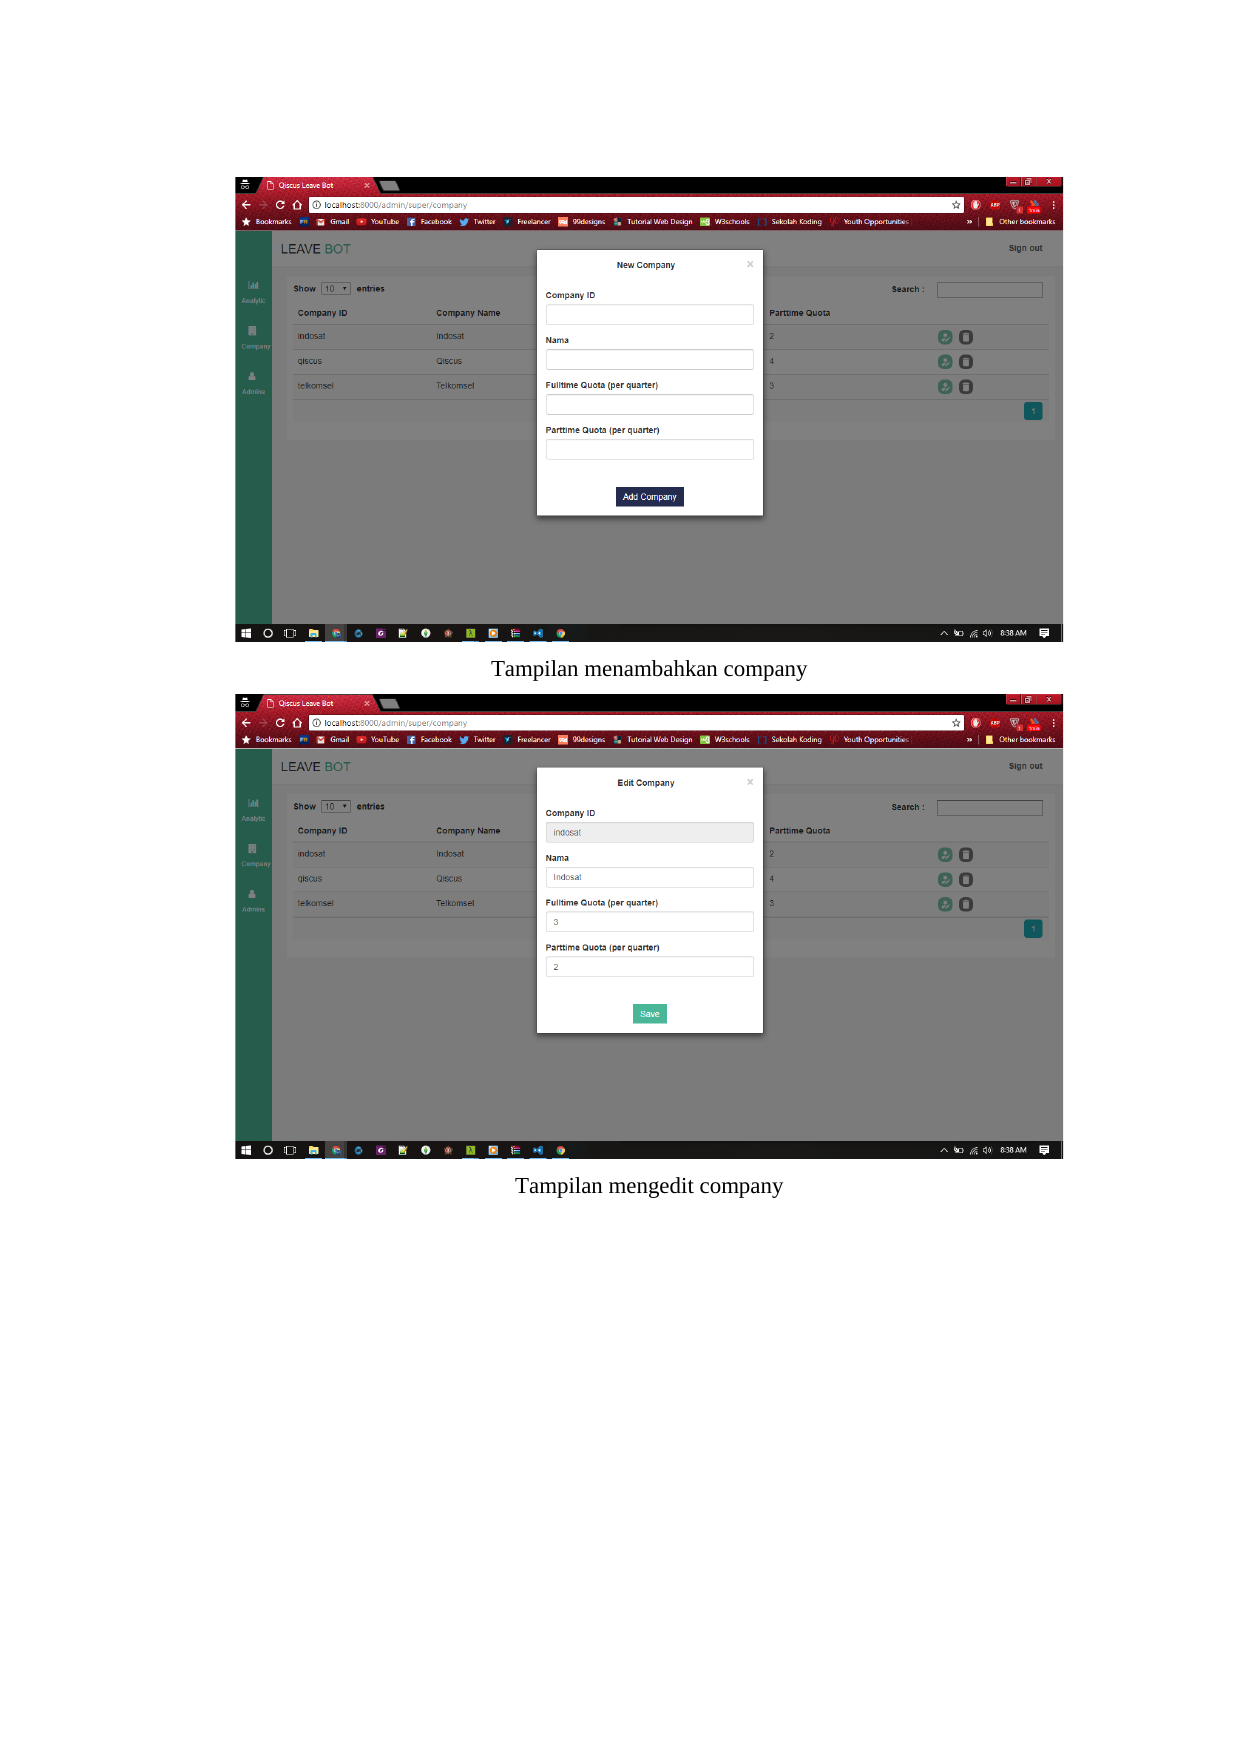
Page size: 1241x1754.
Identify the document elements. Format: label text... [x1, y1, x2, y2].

picture [235, 177, 1064, 642]
picture [235, 694, 1064, 1159]
text Tampilan mengedit company [235, 1172, 1063, 1198]
text Tampilan menambahkan company [235, 655, 1063, 681]
